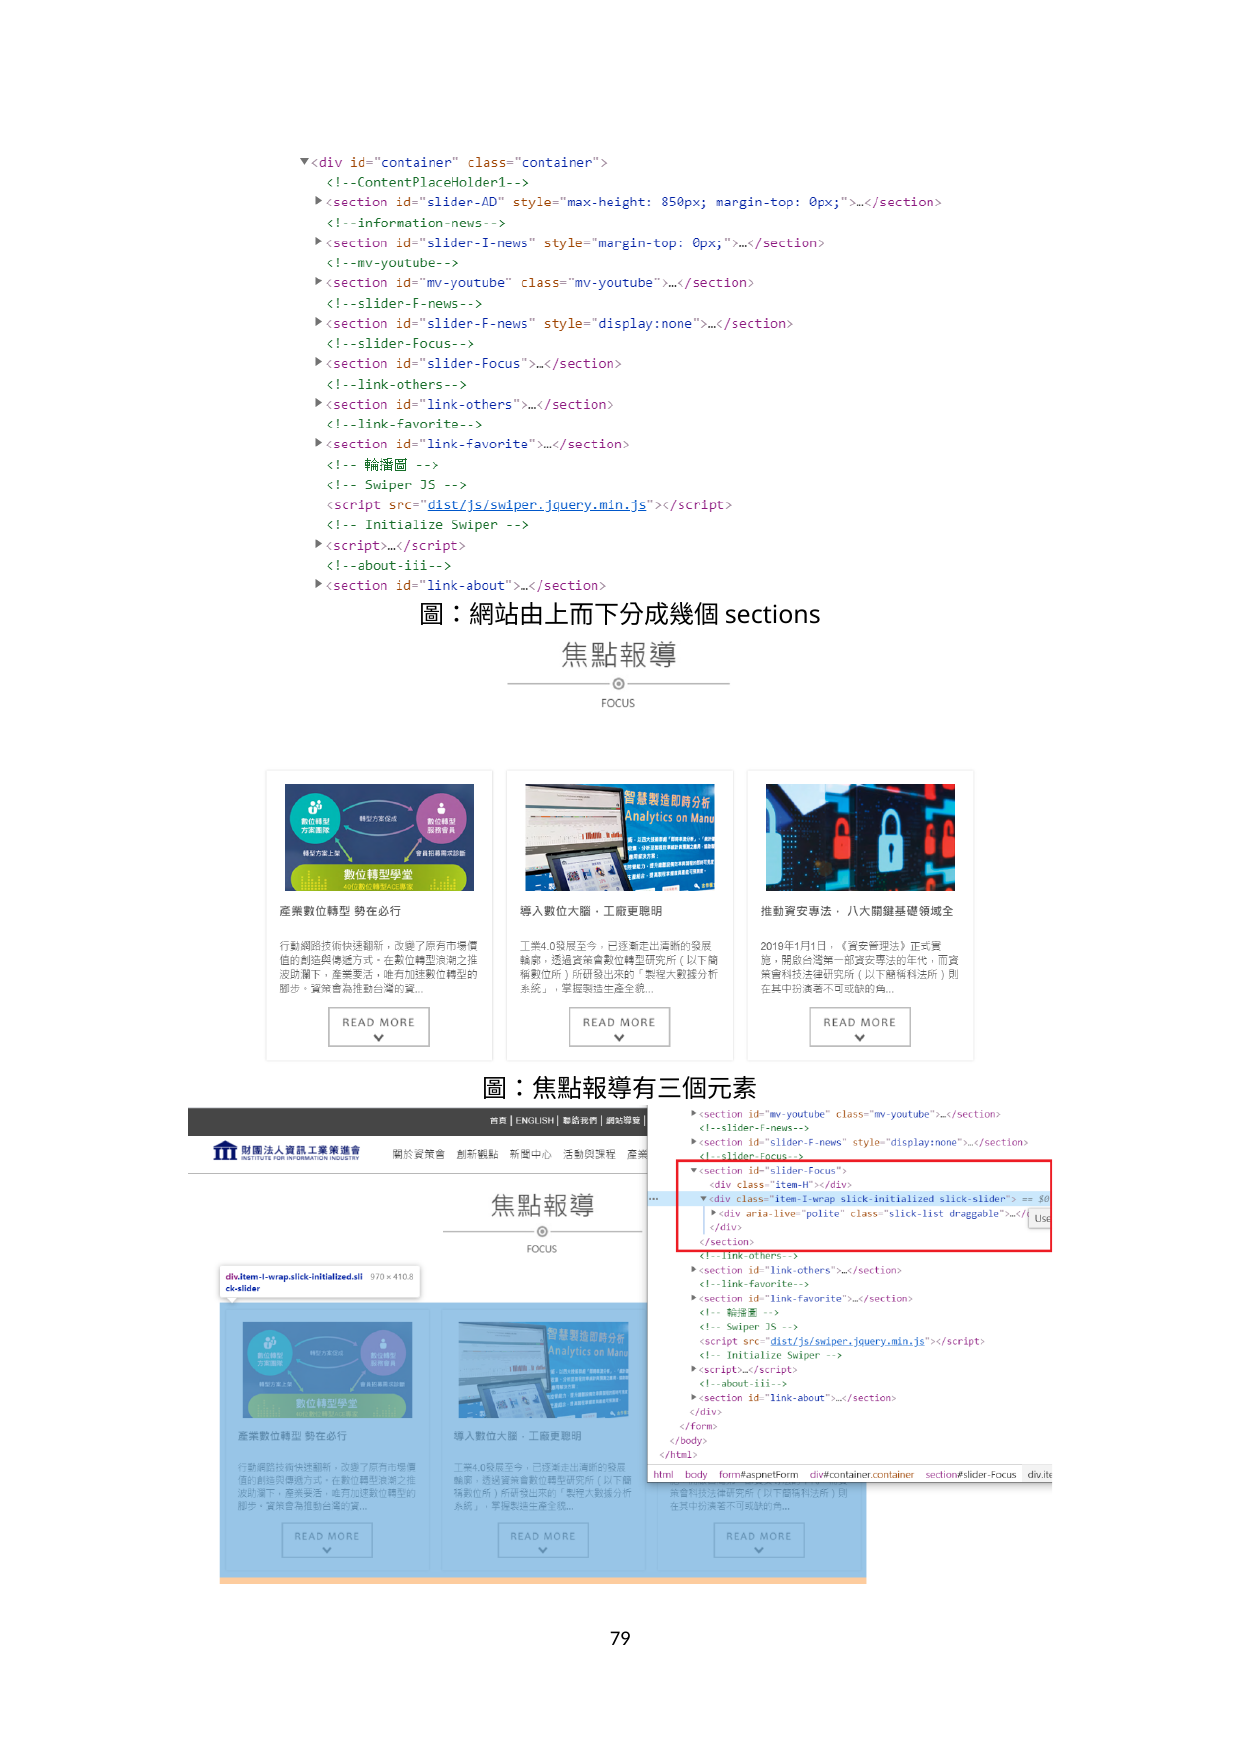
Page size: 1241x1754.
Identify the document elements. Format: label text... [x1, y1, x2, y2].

picture [259, 630, 982, 1069]
text 圖：網站由上而下分成幾個sections [187, 594, 1053, 630]
picture [293, 150, 947, 595]
text 圖：焦點報導有三個元素 [187, 1069, 1053, 1105]
picture [188, 1105, 1053, 1584]
